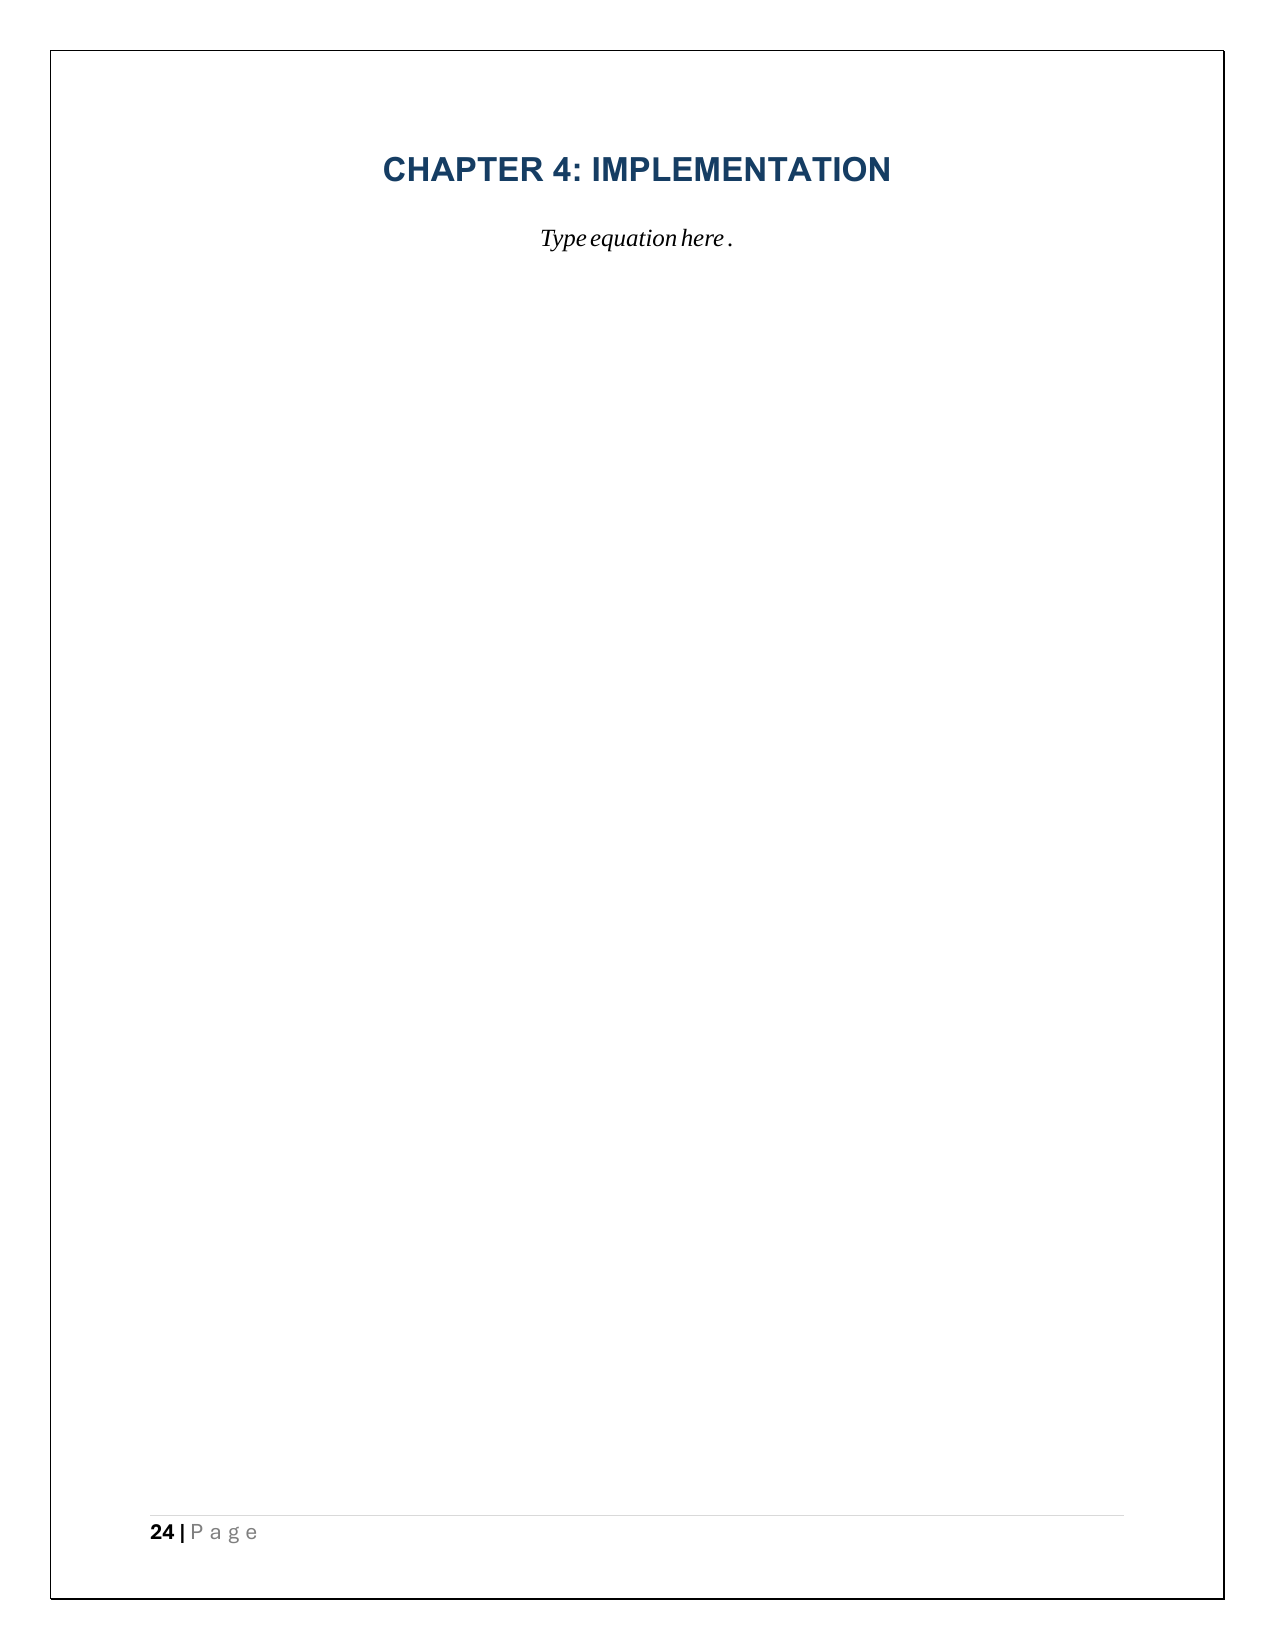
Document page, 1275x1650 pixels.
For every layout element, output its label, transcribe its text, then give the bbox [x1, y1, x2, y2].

subtitle CHAPTER 4: IMPLEMENTATION [150, 150, 1124, 188]
